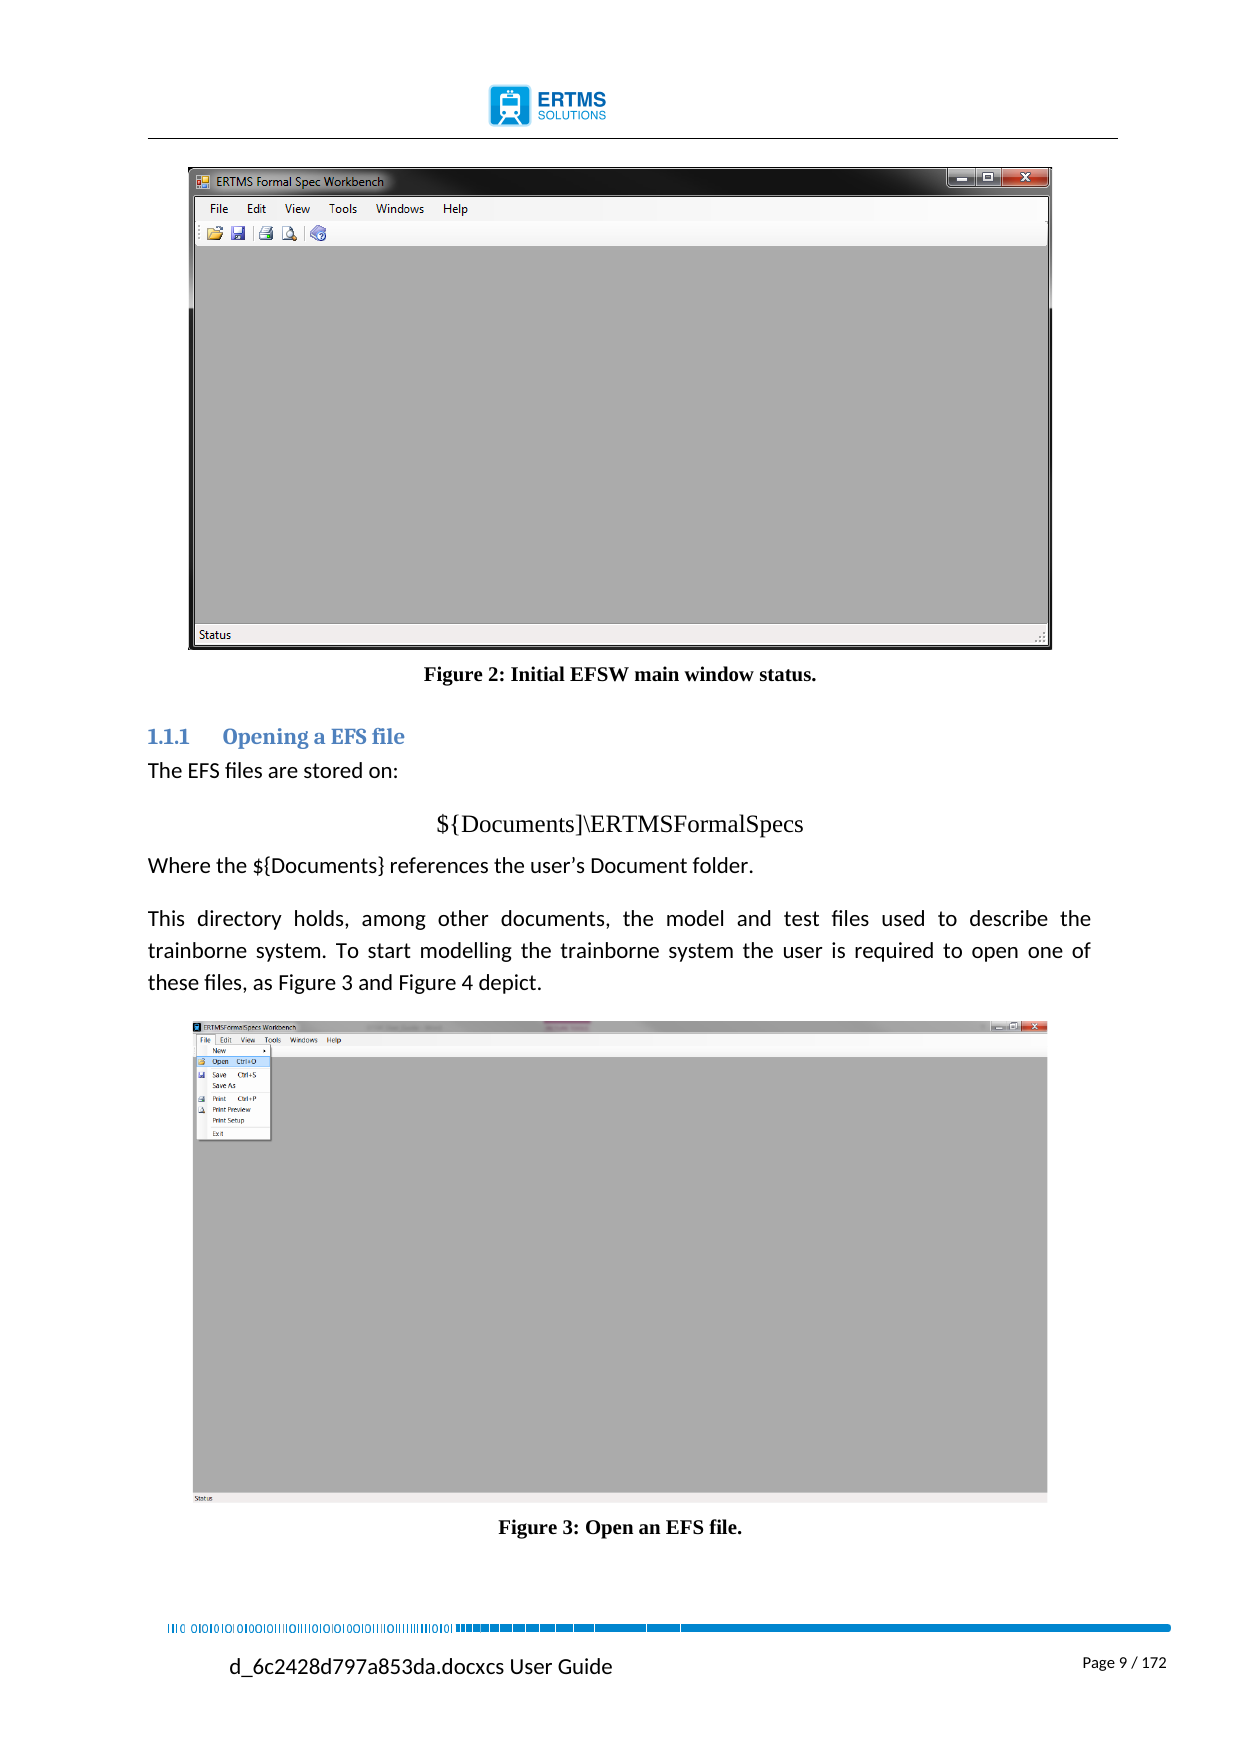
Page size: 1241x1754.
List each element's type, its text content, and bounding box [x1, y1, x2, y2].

picture [192, 1021, 1048, 1503]
picture [167, 1624, 1171, 1633]
text ${Documents]\ERTMSFormalSpecs [148, 809, 1093, 838]
text Where the ${Documents} references the user’s Document folder. [148, 851, 1093, 879]
text This directory holds, among other documents, the model and test files used to describe the trainborne system. To start modelling the trainborne system the user is required to open one of these files, as Figure 3 and Figure 4 depict. [148, 904, 1093, 996]
text The EFS files are stored on: [148, 757, 1093, 784]
text Figure 2: Initial EFSW main window status. [148, 662, 1093, 686]
picture [477, 73, 617, 138]
picture [188, 167, 1053, 650]
subtitle Opening a EFS file [148, 724, 1093, 750]
text Figure 3: Open an EFS file. [148, 1515, 1093, 1539]
